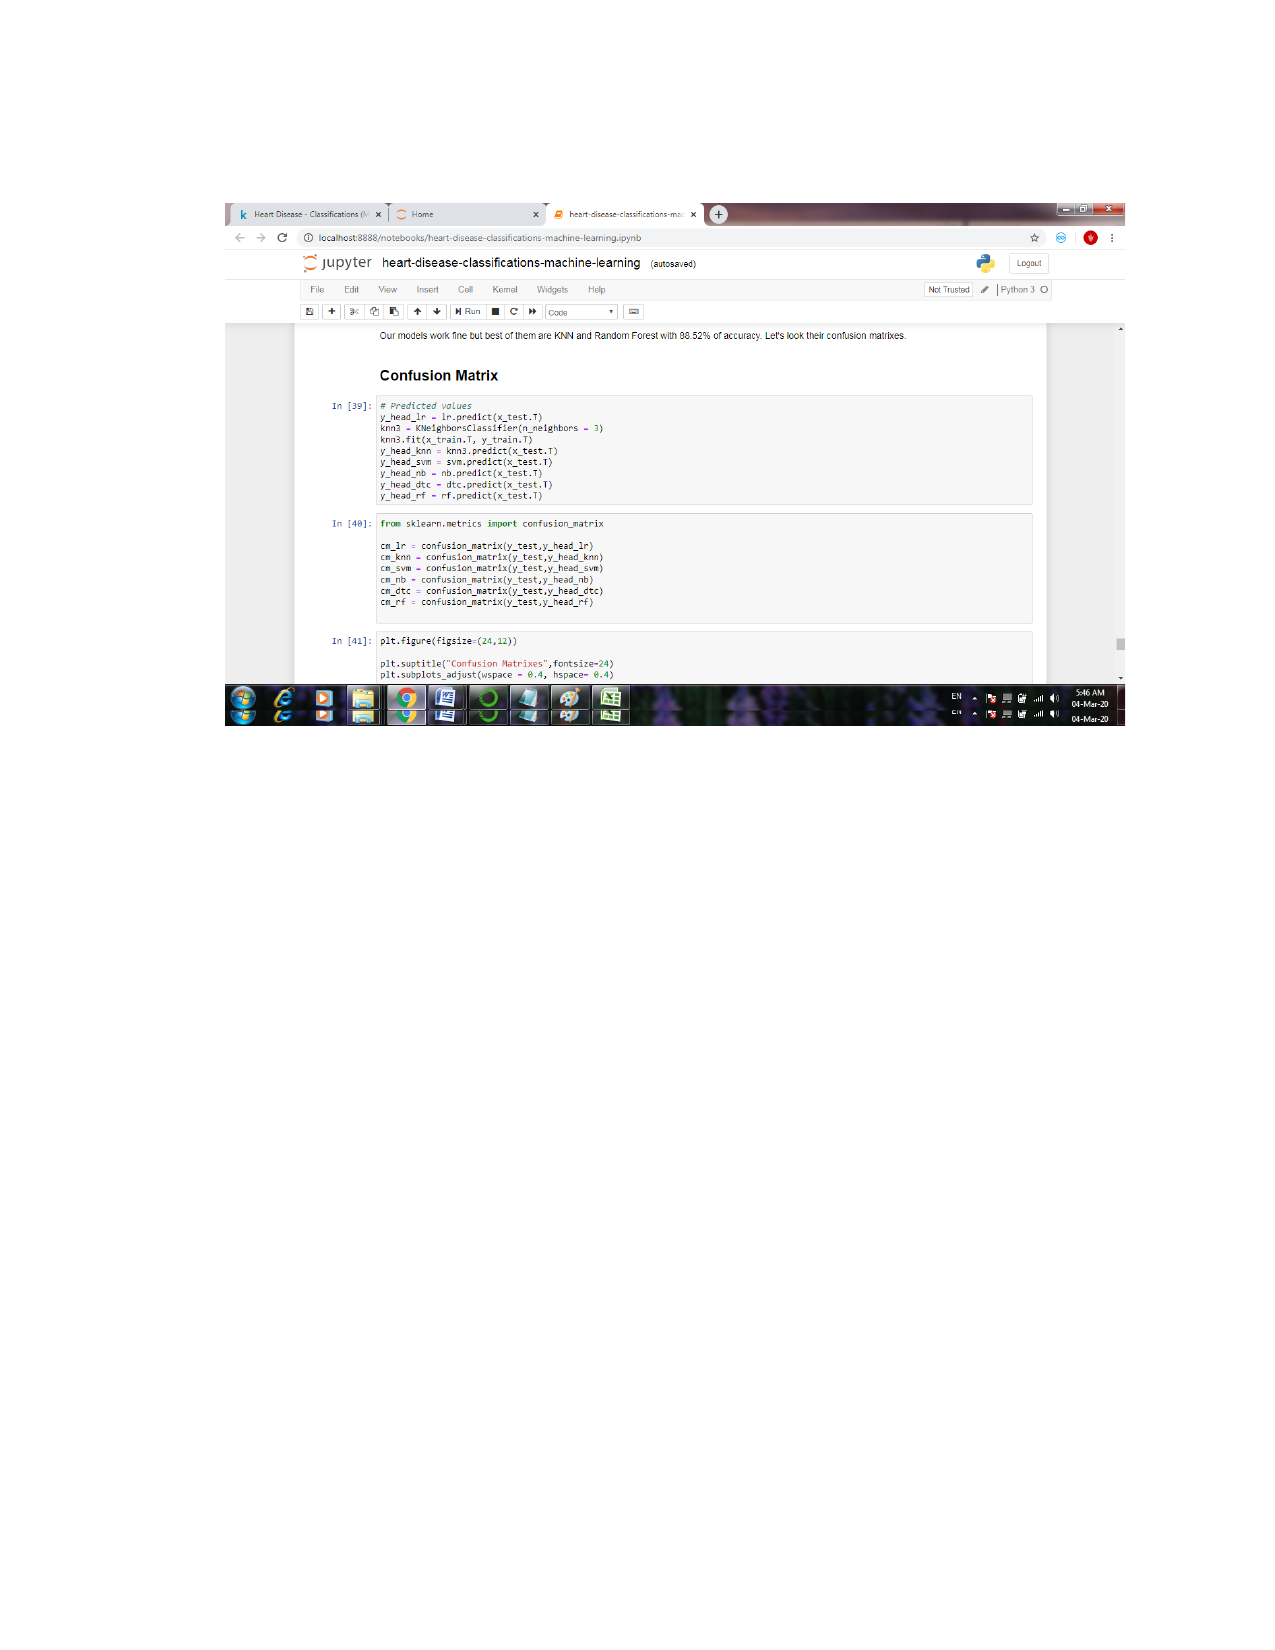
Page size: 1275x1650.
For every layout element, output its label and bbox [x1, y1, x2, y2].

picture [225, 203, 1125, 816]
